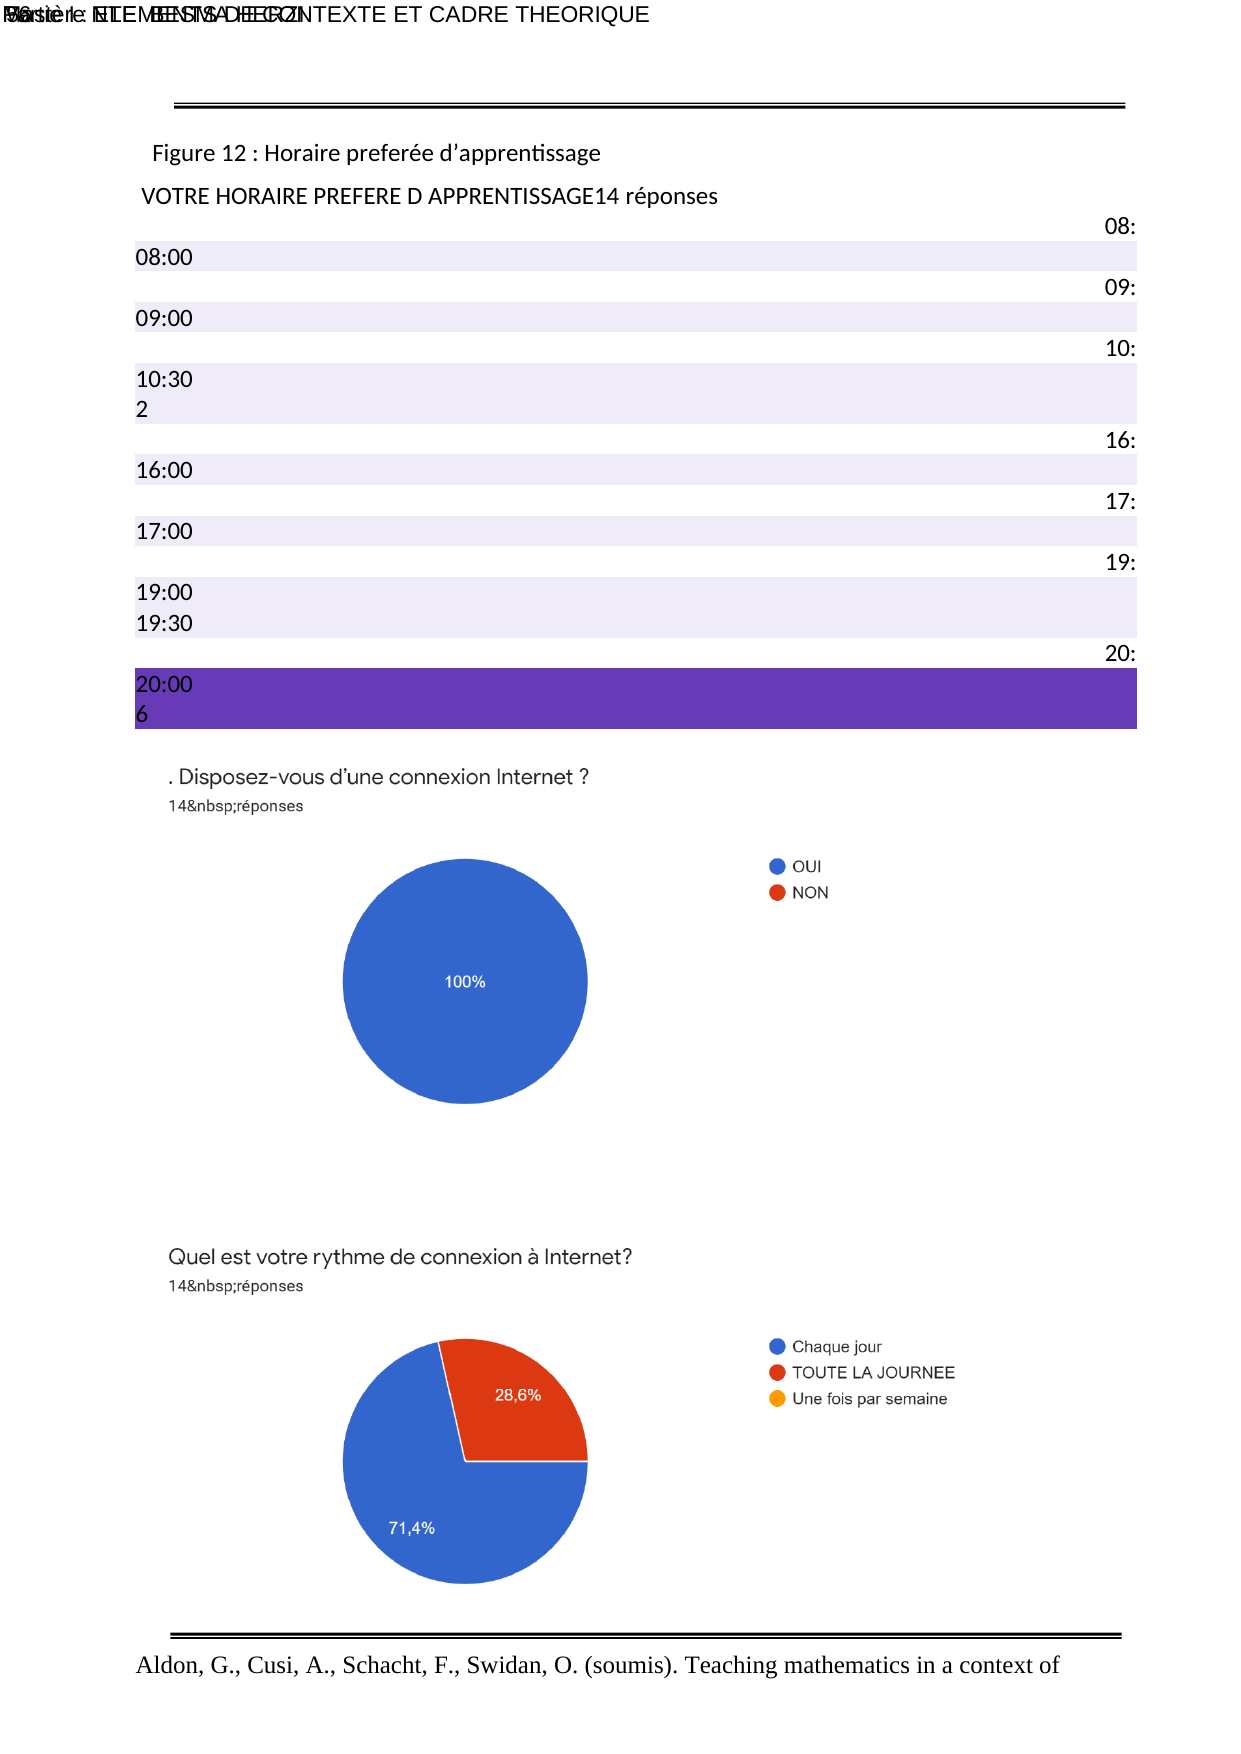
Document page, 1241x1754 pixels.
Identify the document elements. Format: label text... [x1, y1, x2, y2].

text 10:30 [135, 363, 1137, 393]
text 10: [135, 332, 1137, 363]
text 08:00 [135, 241, 1137, 271]
text 17:00 [135, 516, 1137, 546]
text 20: [135, 638, 1137, 668]
text 09:00 [135, 302, 1137, 332]
text 17: [135, 485, 1137, 516]
text 09: [135, 271, 1137, 302]
text 20:00 [135, 668, 1137, 699]
text 19:00 [135, 577, 1137, 607]
text 08: [135, 210, 1137, 241]
text 2 [135, 393, 1137, 424]
text 19: [135, 546, 1137, 577]
text 16:00 [135, 454, 1137, 485]
text 6 [135, 699, 1137, 729]
text 16: [135, 424, 1137, 454]
text VOTRE HORAIRE PREFERE D APPRENTISSAGE14 réponses [135, 168, 1137, 210]
picture [135, 729, 1137, 1151]
picture [135, 1209, 1137, 1631]
text 19:30 [135, 607, 1137, 638]
subtitle Figure 12 : Horaire preferée d’apprentissage [152, 138, 1127, 168]
